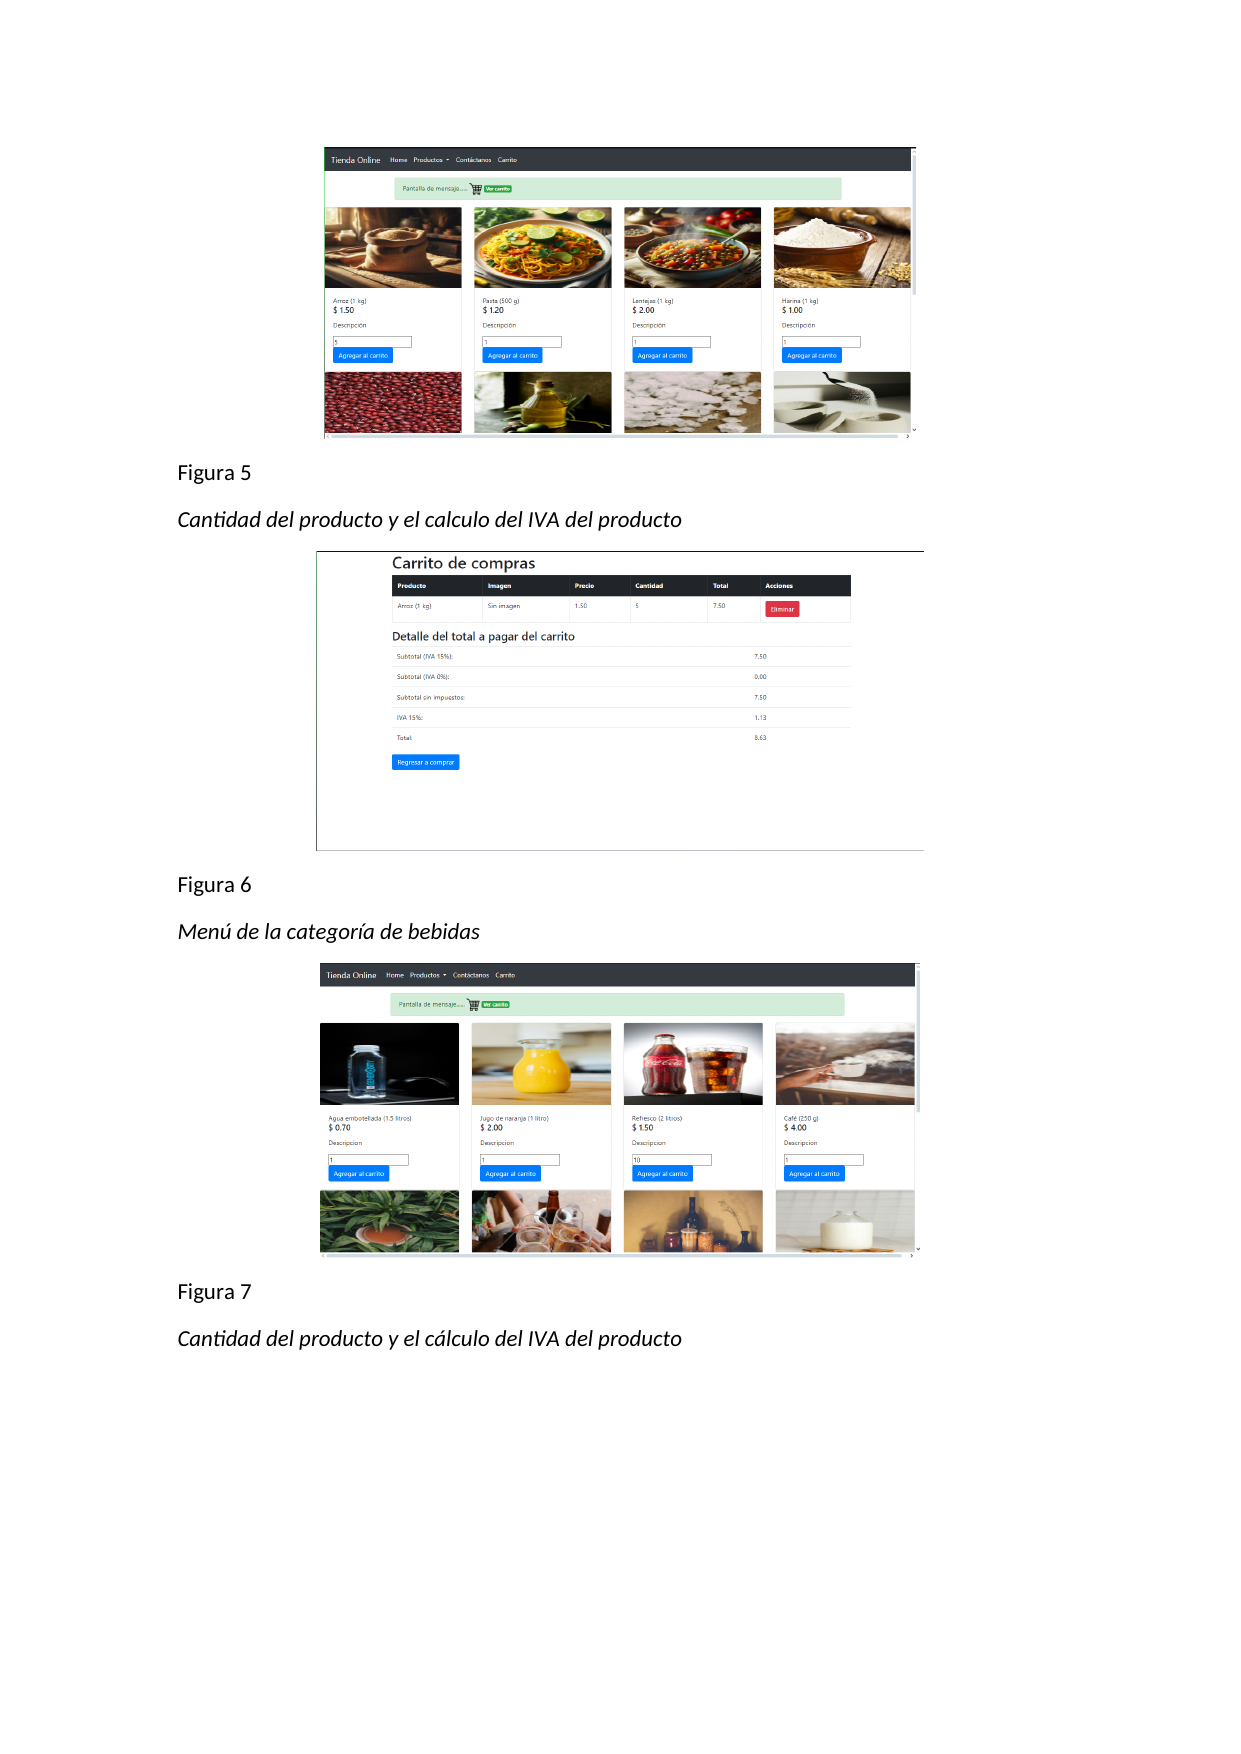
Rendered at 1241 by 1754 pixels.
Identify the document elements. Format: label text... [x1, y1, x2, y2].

text Menú de la categoría de bebidas [177, 917, 1063, 945]
text Figura 5 [177, 458, 1063, 486]
picture [324, 147, 917, 439]
text Figura 6 [177, 870, 1063, 898]
text Cantidad del producto y el calculo del IVA del producto [177, 505, 1063, 533]
text Cantidad del producto y el cálculo del IVA del producto [177, 1324, 1063, 1352]
picture [320, 963, 920, 1258]
picture [316, 551, 924, 851]
text Figura 7 [177, 1277, 1063, 1305]
